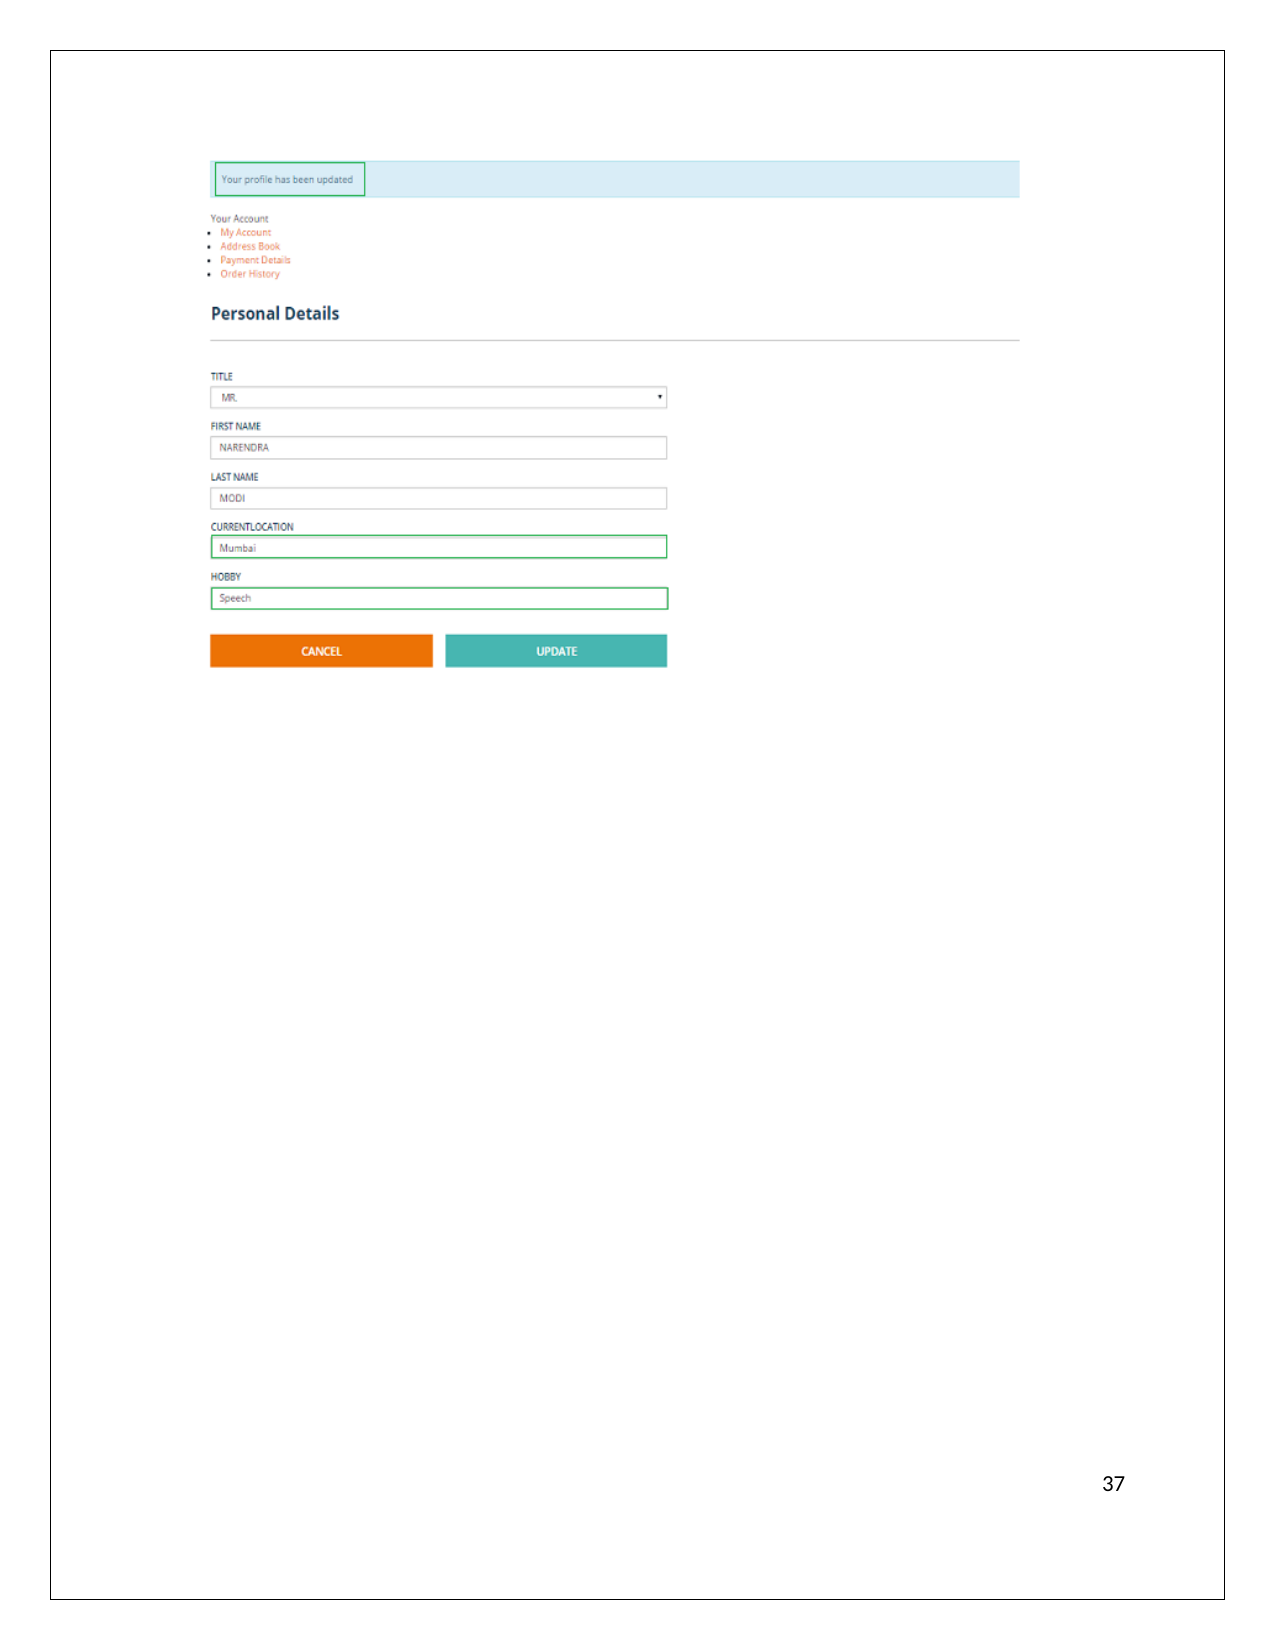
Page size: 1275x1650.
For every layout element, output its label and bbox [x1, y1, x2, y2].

picture [199, 150, 1020, 706]
